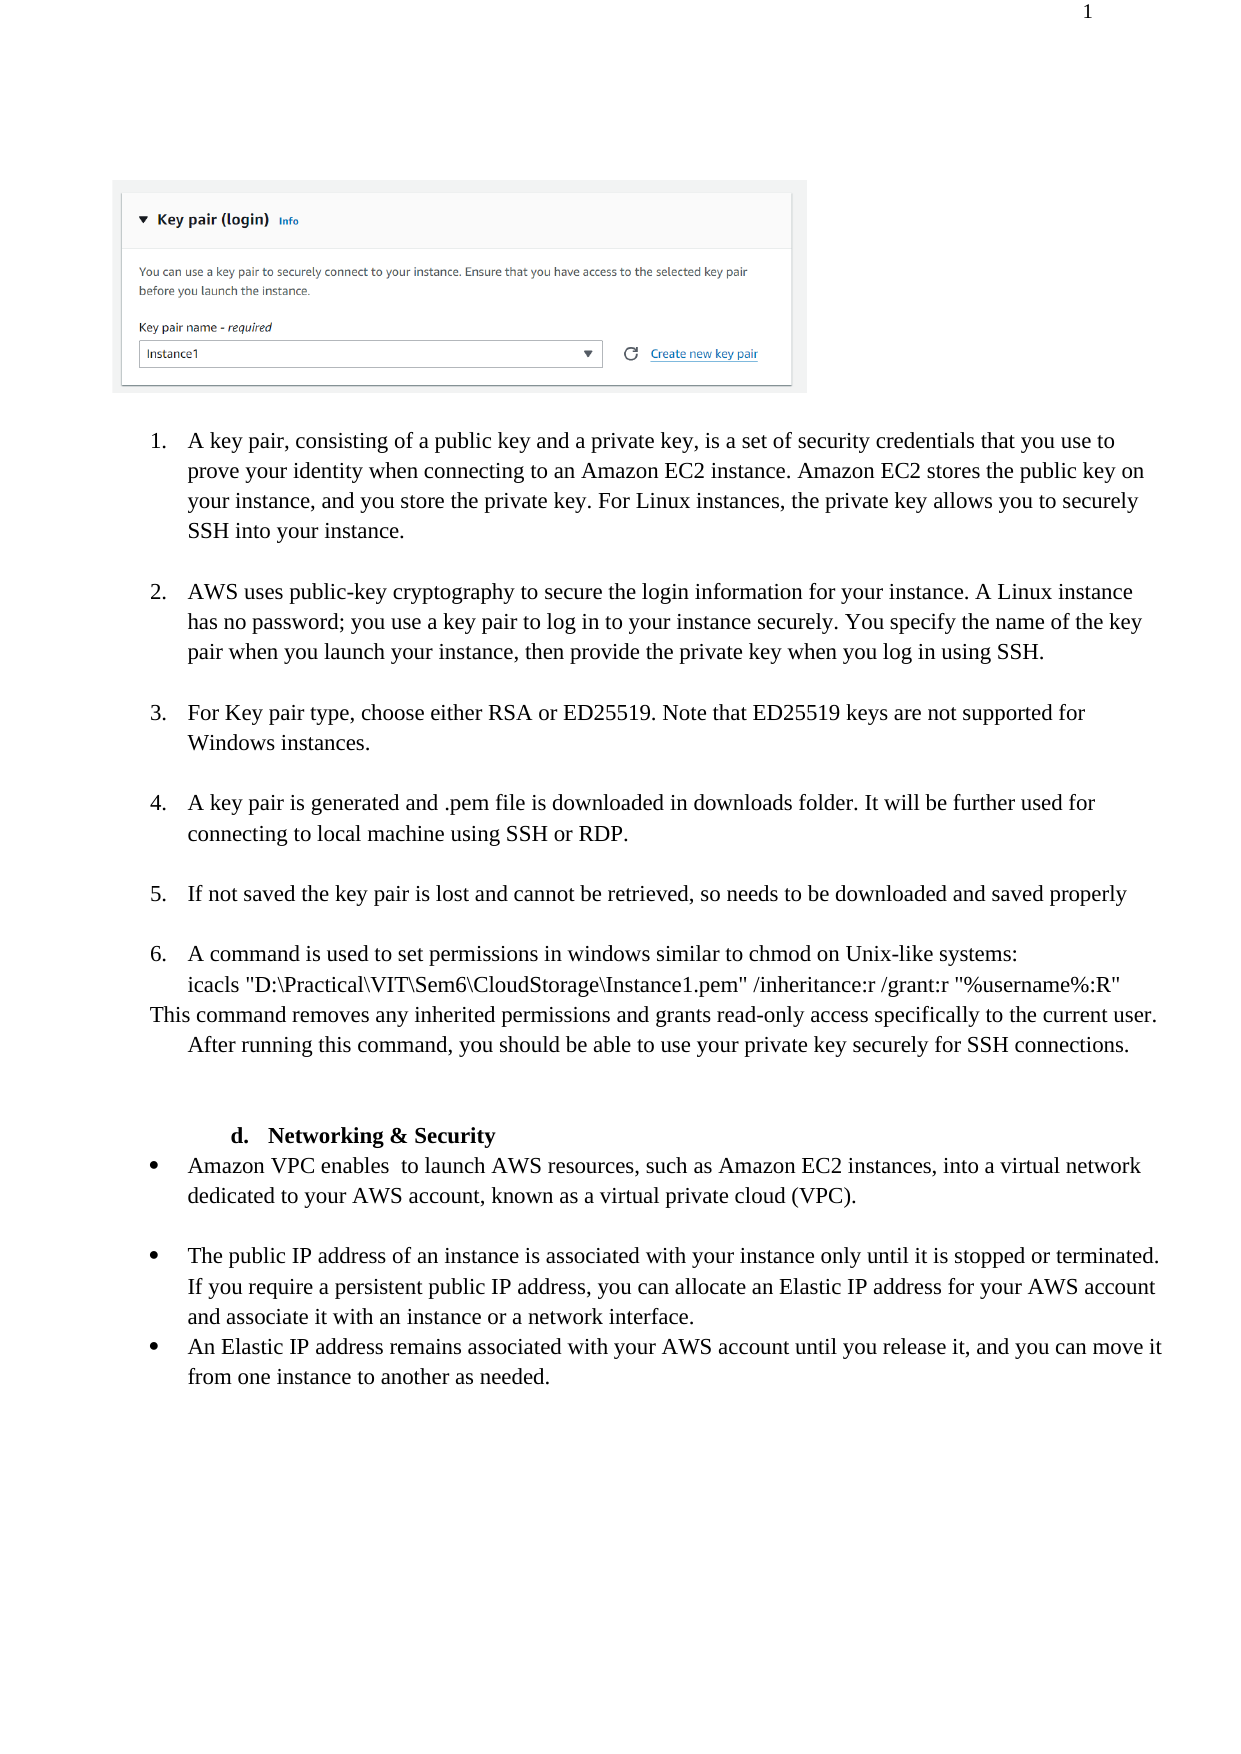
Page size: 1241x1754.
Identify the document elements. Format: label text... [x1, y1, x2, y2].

list Amazon VPC enables to launch AWS resources, such as Amazon EC2 instances, into a virtual network dedicated to your AWS account, known as a virtual private cloud (VPC). [150, 1152, 1165, 1208]
list AWS uses public-key cryptography to secure the login information for your instance. A Linux instance has no password; you use a key pair to log in to your instance securely. You specify the name of the key pair when you launch your instance, then provide the private key when you log in using SSH. [150, 578, 1165, 665]
list If not saved the key pair is lost and cannot be retrieved, so needs to be downloaded and saved properly [150, 880, 1165, 906]
list A key pair is generated and .pem file is downloaded in downloads folder. It will be further used for connecting to local machine using SSH or RDP. [150, 789, 1165, 846]
list The public IP address of an instance is associated with your instance only until it is stopped or terminated. If you require a persistent public IP address, you can allocate an Elastic IP address for your AWS account and associate it with an instance or a network interface. [150, 1243, 1165, 1329]
text This command removes any inherited permissions and grants read-only access specifically to the current user. [149, 1001, 1165, 1027]
text After running this command, you should be able to use your private key securely for SSH connections. [187, 1031, 1165, 1057]
list For Key pair type, choose either RSA or ED25519. Note that ED25519 keys are not supported for Windows instances. [150, 699, 1165, 755]
list A key pair, consisting of a public key and a private key, is a set of security credentials that you use to prove your identity when connecting to an Amazon EC2 instance. Amazon EC2 stores the public key on your instance, and you store the private key. For Linux instances, the private key allows you to securely SSH into your instance. [150, 427, 1165, 544]
list A command is used to set permissions in windows similar to chmod on Unix-like systems: [150, 941, 1165, 967]
picture [112, 180, 807, 393]
list Networking & Security [230, 1122, 1165, 1148]
list An Elastic IP address remains associated with your AWS account until you release it, and you can move it from one instance to another as needed. [150, 1333, 1165, 1390]
text icacls "D:\Practical\VIT\Sem6\CloudStorage\Instance1.pem" /inheritance:r /grant:r "%username%:R" [187, 971, 1165, 997]
